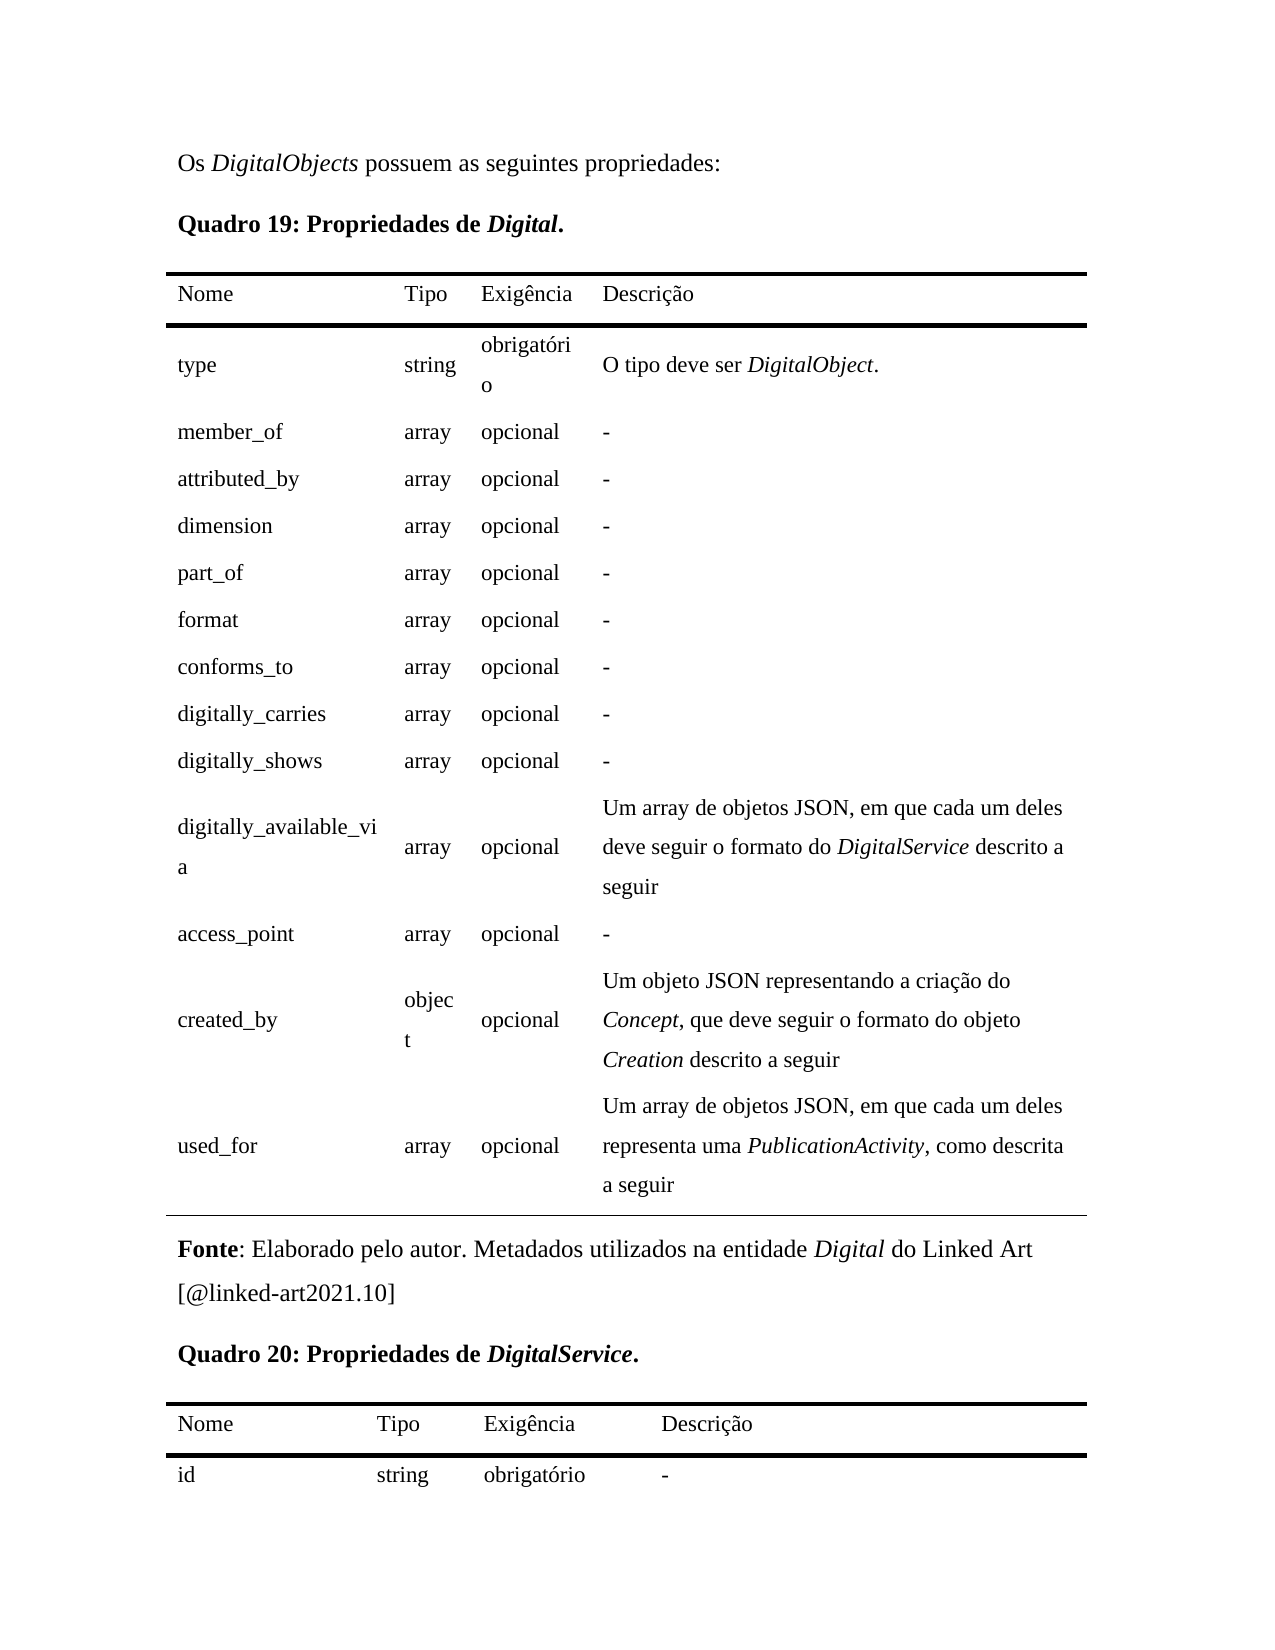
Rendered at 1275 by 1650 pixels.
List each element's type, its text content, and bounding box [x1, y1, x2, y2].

table_header Descrição [591, 276, 1087, 323]
table_cell array [393, 696, 469, 743]
table_cell - [591, 696, 1087, 743]
table_cell array [393, 461, 469, 508]
table_cell array [393, 414, 469, 461]
table_cell array [393, 649, 469, 696]
text Quadro 19: Propriedades de Digital. [177, 209, 1098, 238]
table_cell digitally_carries [166, 696, 393, 743]
text Os DigitalObjects possuem as seguintes propriedades: [177, 148, 1098, 176]
text Quadro 20: Propriedades de DigitalService. [177, 1339, 1098, 1368]
table_cell - [591, 555, 1087, 602]
table_header Nome [166, 1406, 365, 1453]
table_cell O tipo deve ser DigitalObject. [591, 328, 1087, 414]
table_header Nome [166, 276, 393, 323]
table_cell obrigatório [470, 328, 591, 414]
table_cell created_by [166, 963, 393, 1089]
table_header Tipo [393, 276, 469, 323]
table_cell format [166, 602, 393, 649]
table_cell access_point [166, 916, 393, 963]
table_cell part_of [166, 555, 393, 602]
table_cell array [393, 916, 469, 963]
table_header Tipo [365, 1406, 472, 1453]
table_cell member_of [166, 414, 393, 461]
table_cell id [166, 1458, 365, 1488]
table_cell Um objeto JSON representando a criação do Concept, que deve seguir o formato do objeto Creation descrito a seguir [591, 963, 1087, 1089]
table_cell - [591, 508, 1087, 555]
table_cell opcional [470, 790, 591, 916]
table_cell - [650, 1458, 1087, 1488]
table_cell opcional [470, 916, 591, 963]
table_cell opcional [470, 414, 591, 461]
table_cell array [393, 790, 469, 916]
table_cell digitally_available_via [166, 790, 393, 916]
table_cell opcional [470, 508, 591, 555]
table_cell opcional [470, 461, 591, 508]
table_cell array [393, 555, 469, 602]
table_cell Um array de objetos JSON, em que cada um deles deve seguir o formato do DigitalService descrito a seguir [591, 790, 1087, 916]
table_cell dimension [166, 508, 393, 555]
table_cell - [591, 414, 1087, 461]
table_cell opcional [470, 696, 591, 743]
table_cell attributed_by [166, 461, 393, 508]
table_header Exigência [470, 276, 591, 323]
table_cell opcional [470, 1089, 591, 1215]
table_cell opcional [470, 743, 591, 790]
table_cell - [591, 916, 1087, 963]
table_cell string [365, 1458, 472, 1488]
table_cell digitally_shows [166, 743, 393, 790]
table_cell conforms_to [166, 649, 393, 696]
table_cell type [166, 328, 393, 414]
table_cell array [393, 508, 469, 555]
table_cell used_for [166, 1089, 393, 1215]
table_cell opcional [470, 963, 591, 1089]
table_cell opcional [470, 602, 591, 649]
table_cell array [393, 743, 469, 790]
table_cell obrigatório [472, 1458, 650, 1488]
table_cell array [393, 1089, 469, 1215]
table_cell - [591, 743, 1087, 790]
table_cell array [393, 602, 469, 649]
text Fonte: Elaborado pelo autor. Metadados utilizados na entidade Digital do Linked Art [@linked-art2021.10] [177, 1234, 1098, 1306]
table_cell Um array de objetos JSON, em que cada um deles representa uma PublicationActivity, como descrita a seguir [591, 1089, 1087, 1215]
table_cell opcional [470, 649, 591, 696]
table_cell - [591, 649, 1087, 696]
table_cell object [393, 963, 469, 1089]
table_cell - [591, 461, 1087, 508]
table_cell - [591, 602, 1087, 649]
table_cell string [393, 328, 469, 414]
table_header Descrição [650, 1406, 1087, 1453]
table_header Exigência [472, 1406, 650, 1453]
table_cell opcional [470, 555, 591, 602]
